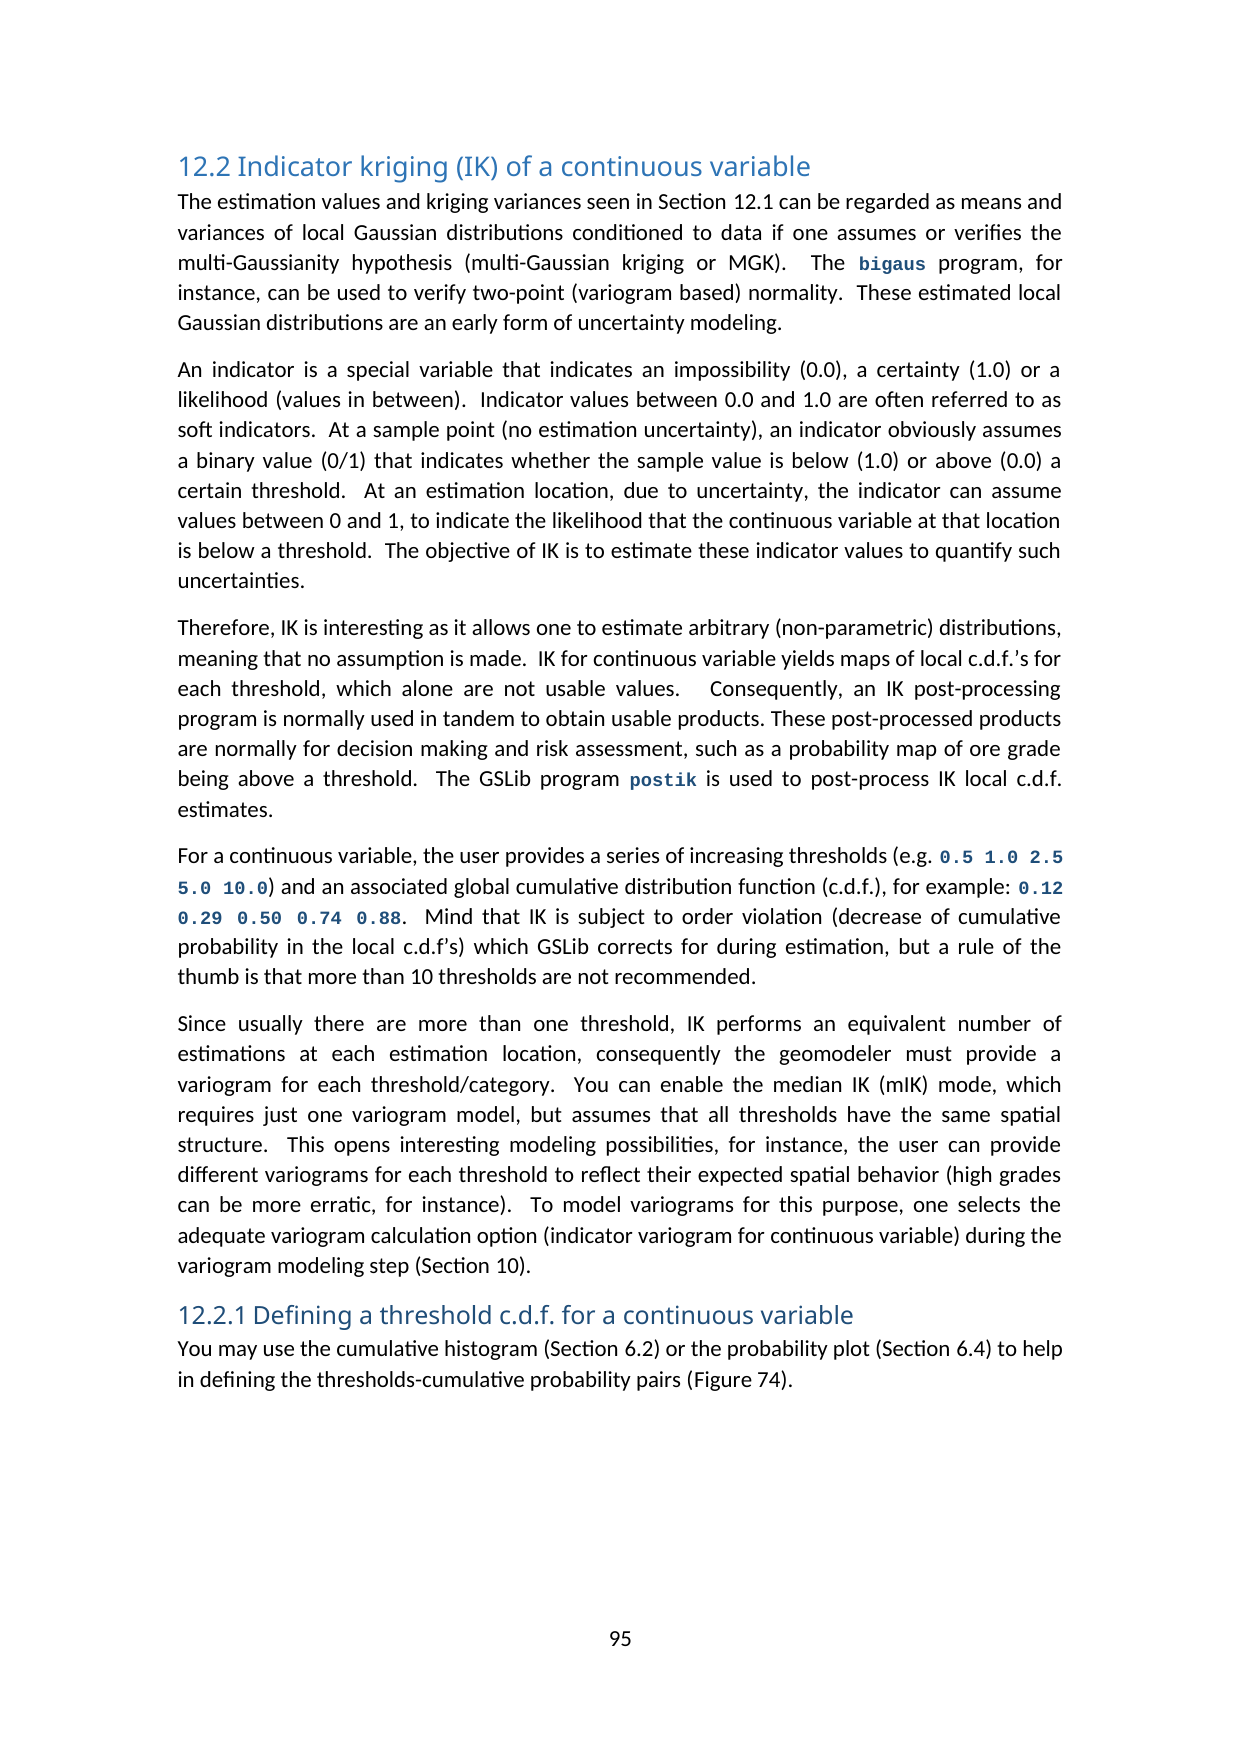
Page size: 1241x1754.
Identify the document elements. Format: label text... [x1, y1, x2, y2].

text The estimation values and kriging variances seen in Section 12.1 can be regarded as means and variances of local Gaussian distributions conditioned to data if one assumes or verifies the multi-Gaussianity hypothesis (multi-Gaussian kriging or MGK). The bigaus program, for instance, can be used to verify two-point (variogram based) normality. These estimated local Gaussian distributions are an early form of uncertainty modeling. [177, 187, 1063, 336]
text Therefore, IK is interesting as it allows one to estimate arbitrary (non-parametric) distributions, meaning that no assumption is made. IK for continuous variable yields maps of local c.d.f.’s for each threshold, which alone are not usable values. Consequently, an IK post-processing program is normally used in tandem to obtain usable products. These post-processed products are normally for decision making and risk assessment, such as a probability map of ore grade being above a threshold. The GSLib program postik is used to post-process IK local c.d.f. estimates. [177, 613, 1063, 823]
text An indicator is a special variable that indicates an impossibility (0.0), a certainty (1.0) or a likelihood (values in between). Indicator values between 0.0 and 1.0 are often referred to as soft indicators. At a sample point (no estimation uncertainty), an indicator obviously assumes a binary value (0/1) that indicates whether the sample value is below (1.0) or above (0.0) a certain threshold. At an estimation location, due to uncertainty, the indicator can assume values between 0 and 1, to indicate the likelihood that the continuous variable at that location is below a threshold. The objective of IK is to estimate these indicator values to quantify such uncertainties. [177, 355, 1063, 594]
subtitle Indicator kriging (IK) of a continuous variable [177, 148, 1063, 184]
text For a continuous variable, the user provides a series of increasing thresholds (e.g. 0.5 1.0 2.5 5.0 10.0) and an associated global cumulative distribution function (c.d.f.), for example: 0.12 0.29 0.50 0.74 0.88. Mind that IK is subject to order violation (decrease of cumulative probability in the local c.d.f’s) which GSLib corrects for during estimation, but a rule of the thumb is that more than 10 thresholds are not recommended. [177, 842, 1063, 990]
text Since usually there are more than one threshold, IK performs an equivalent number of estimations at each estimation location, consequently the geomodeler must provide a variogram for each threshold/category. You can enable the median IK (mIK) mode, which requires just one variogram model, but assumes that all thresholds have the same spatial structure. This opens interesting modeling possibilities, for instance, the user can provide different variograms for each threshold to reflect their expected spatial behavior (high grades can be more erratic, for instance). To model variograms for this purpose, one selects the adequate variogram calculation option (indicator variogram for continuous variable) during the variogram modeling step (Section 10). [177, 1009, 1063, 1279]
subtitle Defining a threshold c.d.f. for a continuous variable [177, 1298, 1063, 1332]
text You may use the cumulative histogram (Section 6.2) or the probability plot (Section 6.4) to help in defining the thresholds-cumulative probability pairs (Figure 70). [177, 1334, 1063, 1393]
